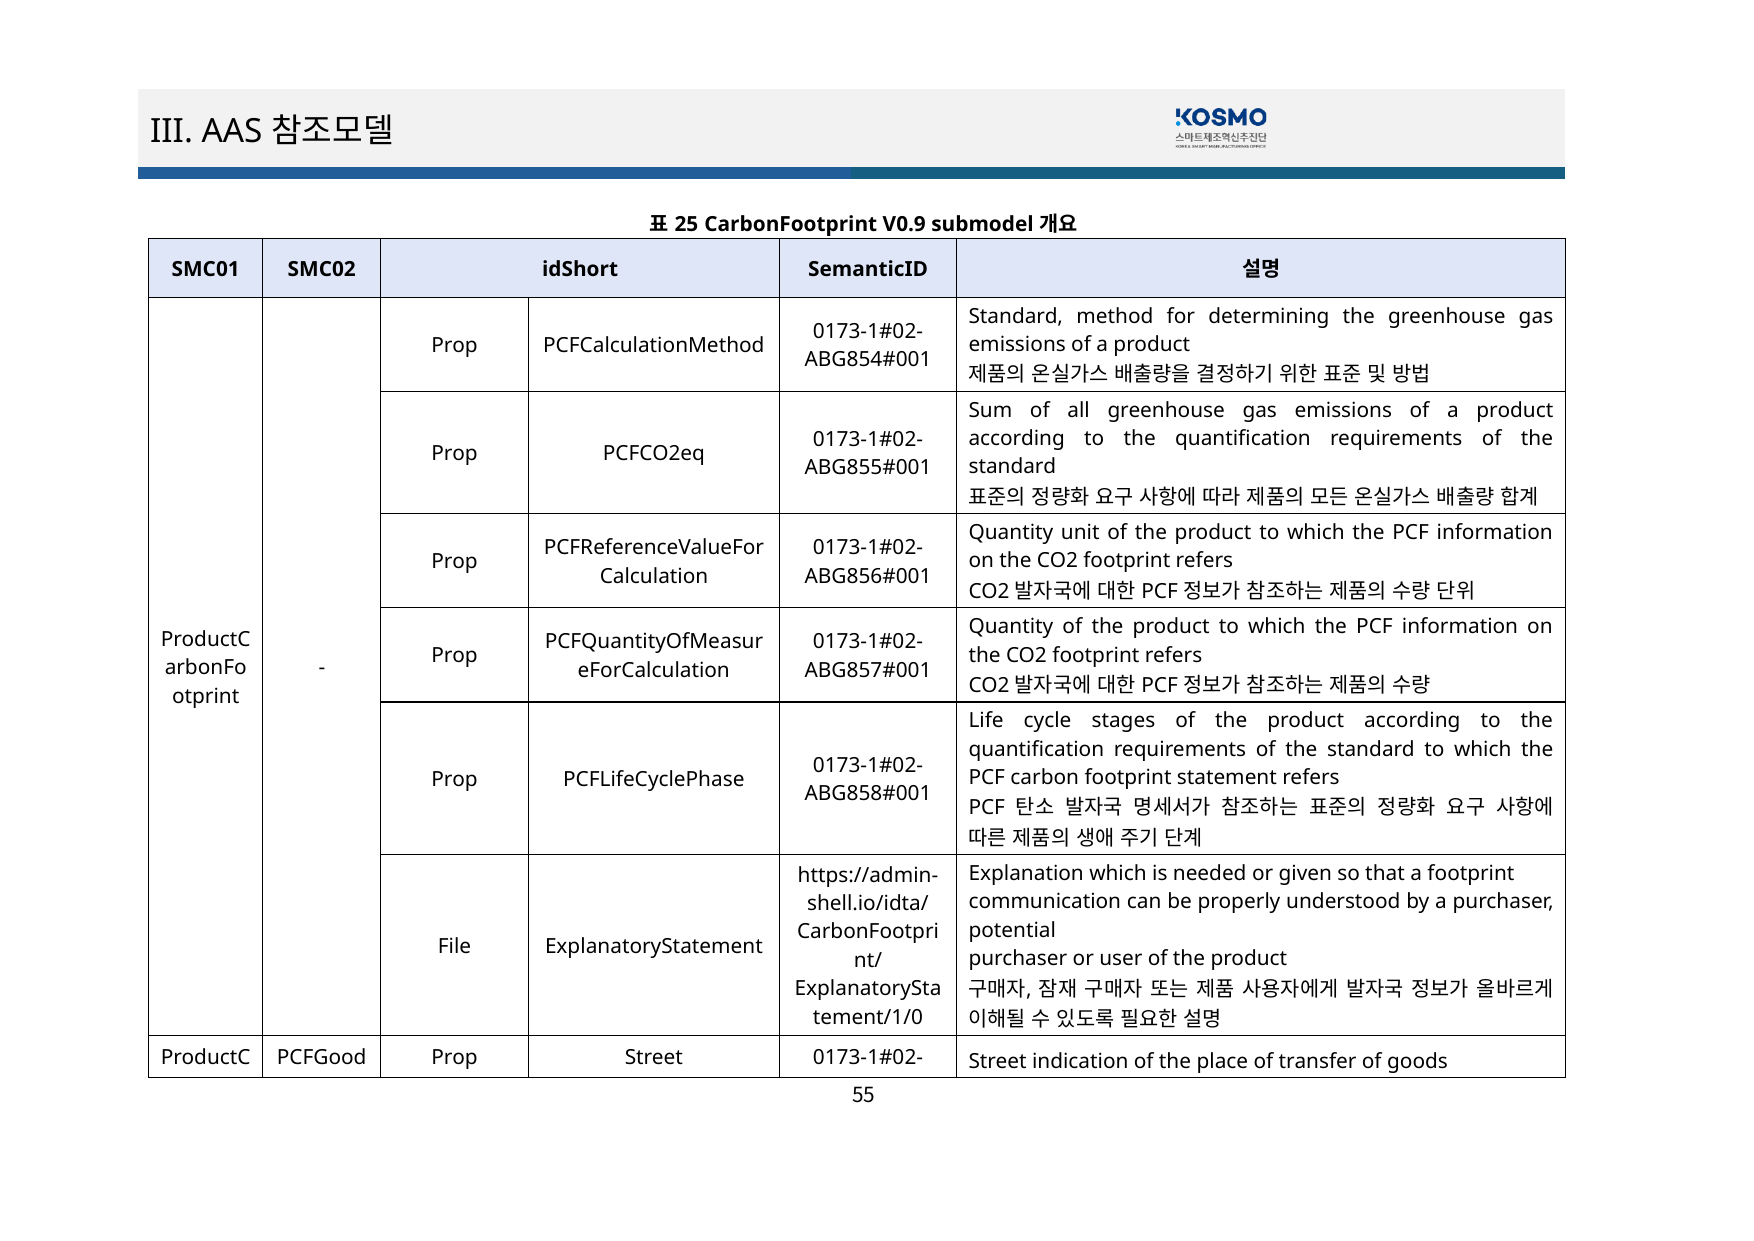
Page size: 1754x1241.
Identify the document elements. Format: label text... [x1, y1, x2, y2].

table_cell Prop [381, 514, 528, 607]
table_cell Life cycle stages of the product according to the quantification requirements of the standard to which the PCF carbon footprint statement refers PCF 탄소 발자국 명세서가 참조하는 표준의 정량화 요구 사항에 따른 제품의 생애 주기 단계 [957, 703, 1565, 854]
table_cell - [263, 298, 380, 1035]
table_cell Prop [381, 298, 528, 391]
table_cell Quantity of the product to which the PCF information on the CO2 footprint refers CO2 발자국에 대한 PCF 정보가 참조하는 제품의 수량 [957, 608, 1565, 701]
table_cell ProductCarbonFootprint [149, 1036, 262, 1077]
table_cell 0173-1#02-ABG854#001 [780, 298, 956, 391]
table_cell PCFCalculationMethod [529, 298, 779, 391]
table_cell ExplanatoryStatement [529, 855, 779, 1035]
table_cell File [381, 855, 528, 1035]
table_cell Street indication of the place of transfer of goods 화물이송장소의 도로표시 [957, 1036, 1565, 1077]
table_cell Street [529, 1036, 779, 1077]
table_cell Sum of all greenhouse gas emissions of a product according to the quantification requirements of the standard 표준의 정량화 요구 사항에 따라 제품의 모든 온실가스 배출량 합계 [957, 392, 1565, 513]
table_cell Prop [381, 608, 528, 701]
table_cell Prop [381, 1036, 528, 1077]
table_cell Standard, method for determining the greenhouse gas emissions of a product 제품의 온실가스 배출량을 결정하기 위한 표준 및 방법 [957, 298, 1565, 391]
table_cell 0173-1#02-ABG856#001 [780, 514, 956, 607]
table_cell PCFCO2eq [529, 392, 779, 513]
picture [1175, 108, 1267, 148]
table_cell PCFReferenceValueForCalculation [529, 514, 779, 607]
table_cell PCFLifeCyclePhase [529, 703, 779, 854]
table_cell Quantity unit of the product to which the PCF information on the CO2 footprint refers CO2 발자국에 대한 PCF 정보가 참조하는 제품의 수량 단위 [957, 514, 1565, 607]
table_cell Prop [381, 392, 528, 513]
table_cell 0173-1#02-ABH956#001 [780, 1036, 956, 1077]
table_header SemanticID [780, 239, 956, 297]
table_cell 0173-1#02-ABG855#001 [780, 392, 956, 513]
table_cell https://admin-shell.io/idta/CarbonFootprint/ExplanatoryStatement/1/0 [780, 855, 956, 1035]
table_cell ProductCarbonFootprint [149, 298, 262, 1035]
table_header SMC01 [149, 239, 262, 297]
table_cell Explanation which is needed or given so that a footprint communication can be properly understood by a purchaser, potential purchaser or user of the product 구매자, 잠재 구매자 또는 제품 사용자에게 발자국 정보가 올바르게 이해될 수 있도록 필요한 설명 [957, 855, 1565, 1035]
table_cell 0173-1#02-ABG858#001 [780, 703, 956, 854]
table_cell Prop [381, 703, 528, 854]
table_cell PCFQuantityOfMeasureForCalculation [529, 608, 779, 701]
table_cell 0173-1#02-ABG857#001 [780, 608, 956, 701]
table_header SMC02 [263, 239, 380, 297]
table_header 설명 [957, 239, 1565, 297]
table_cell PCFGoodsAddressHandover [263, 1036, 380, 1077]
table_header idShort [381, 239, 779, 297]
